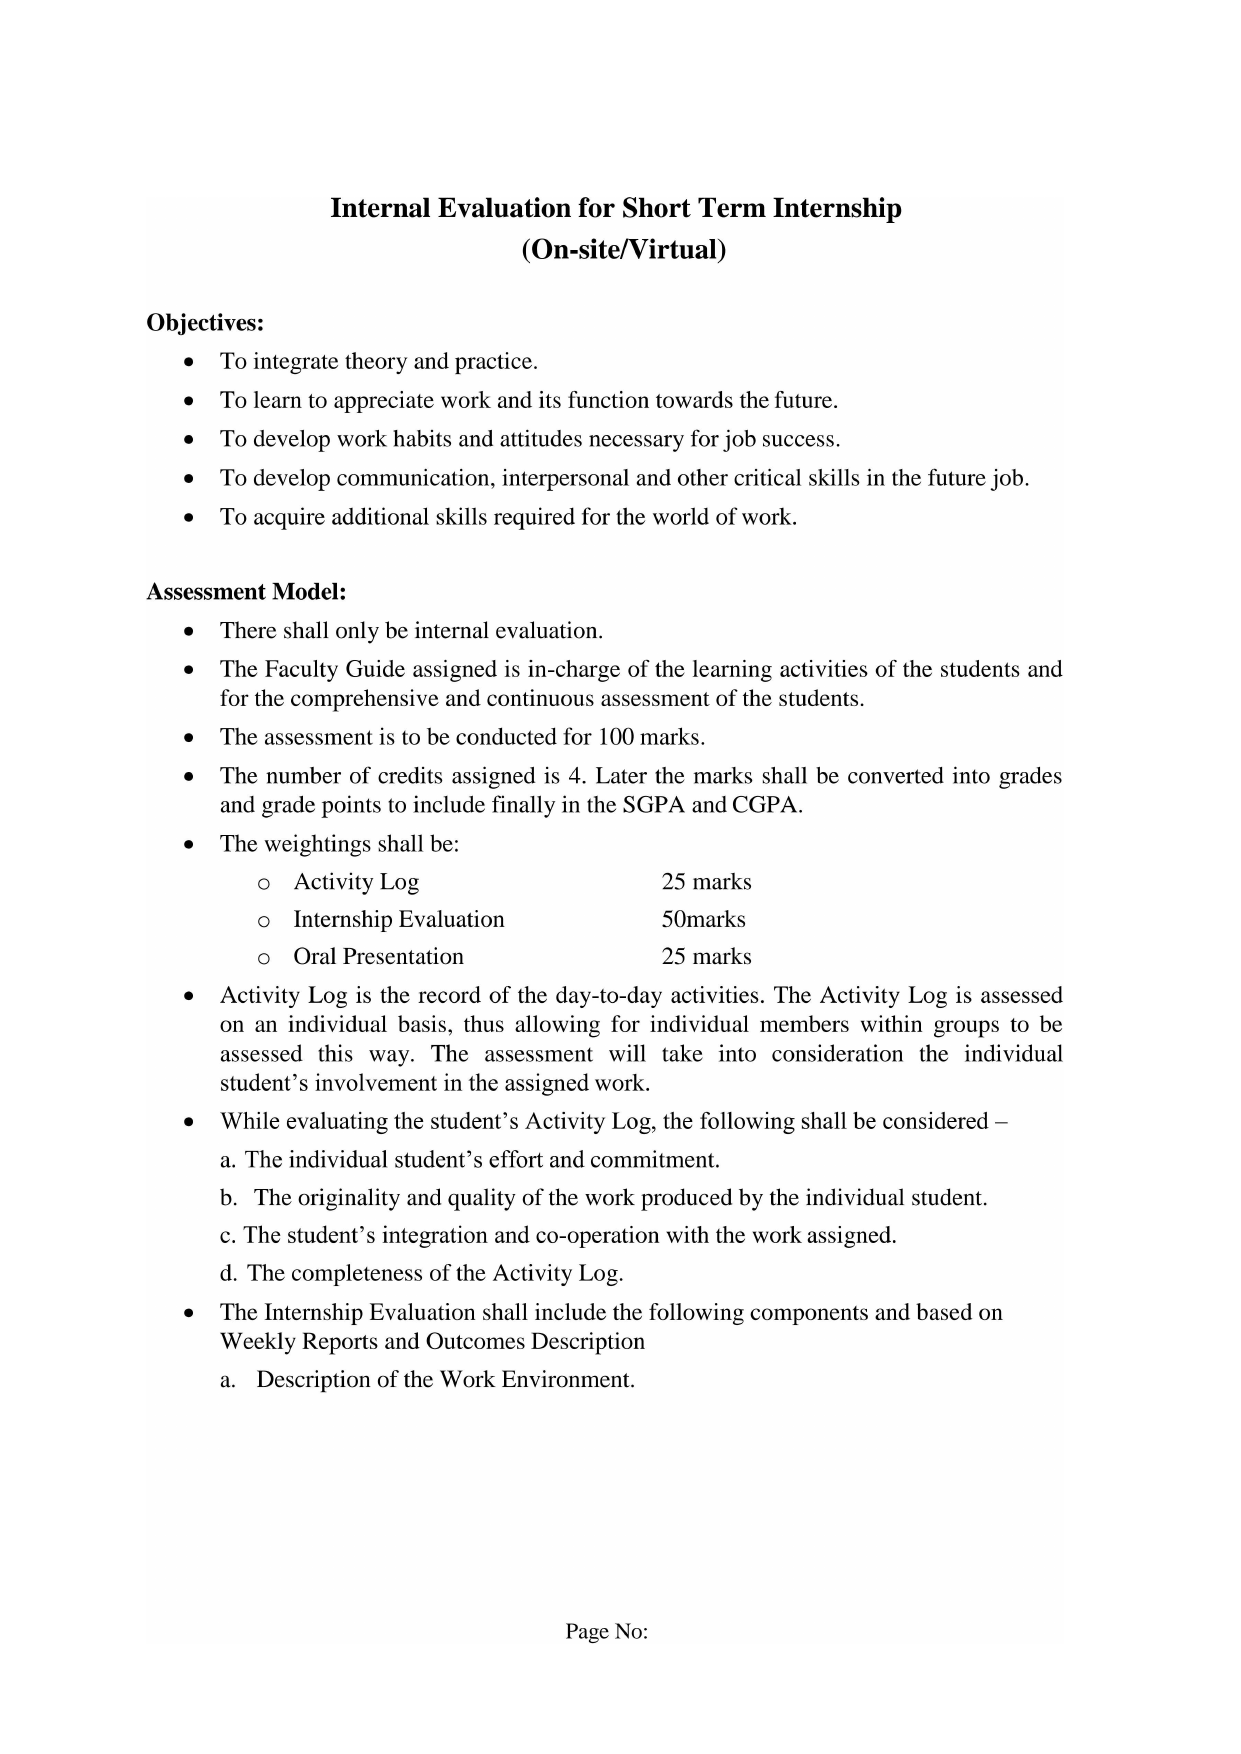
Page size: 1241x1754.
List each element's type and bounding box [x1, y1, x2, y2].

picture [145, 197, 1064, 1644]
